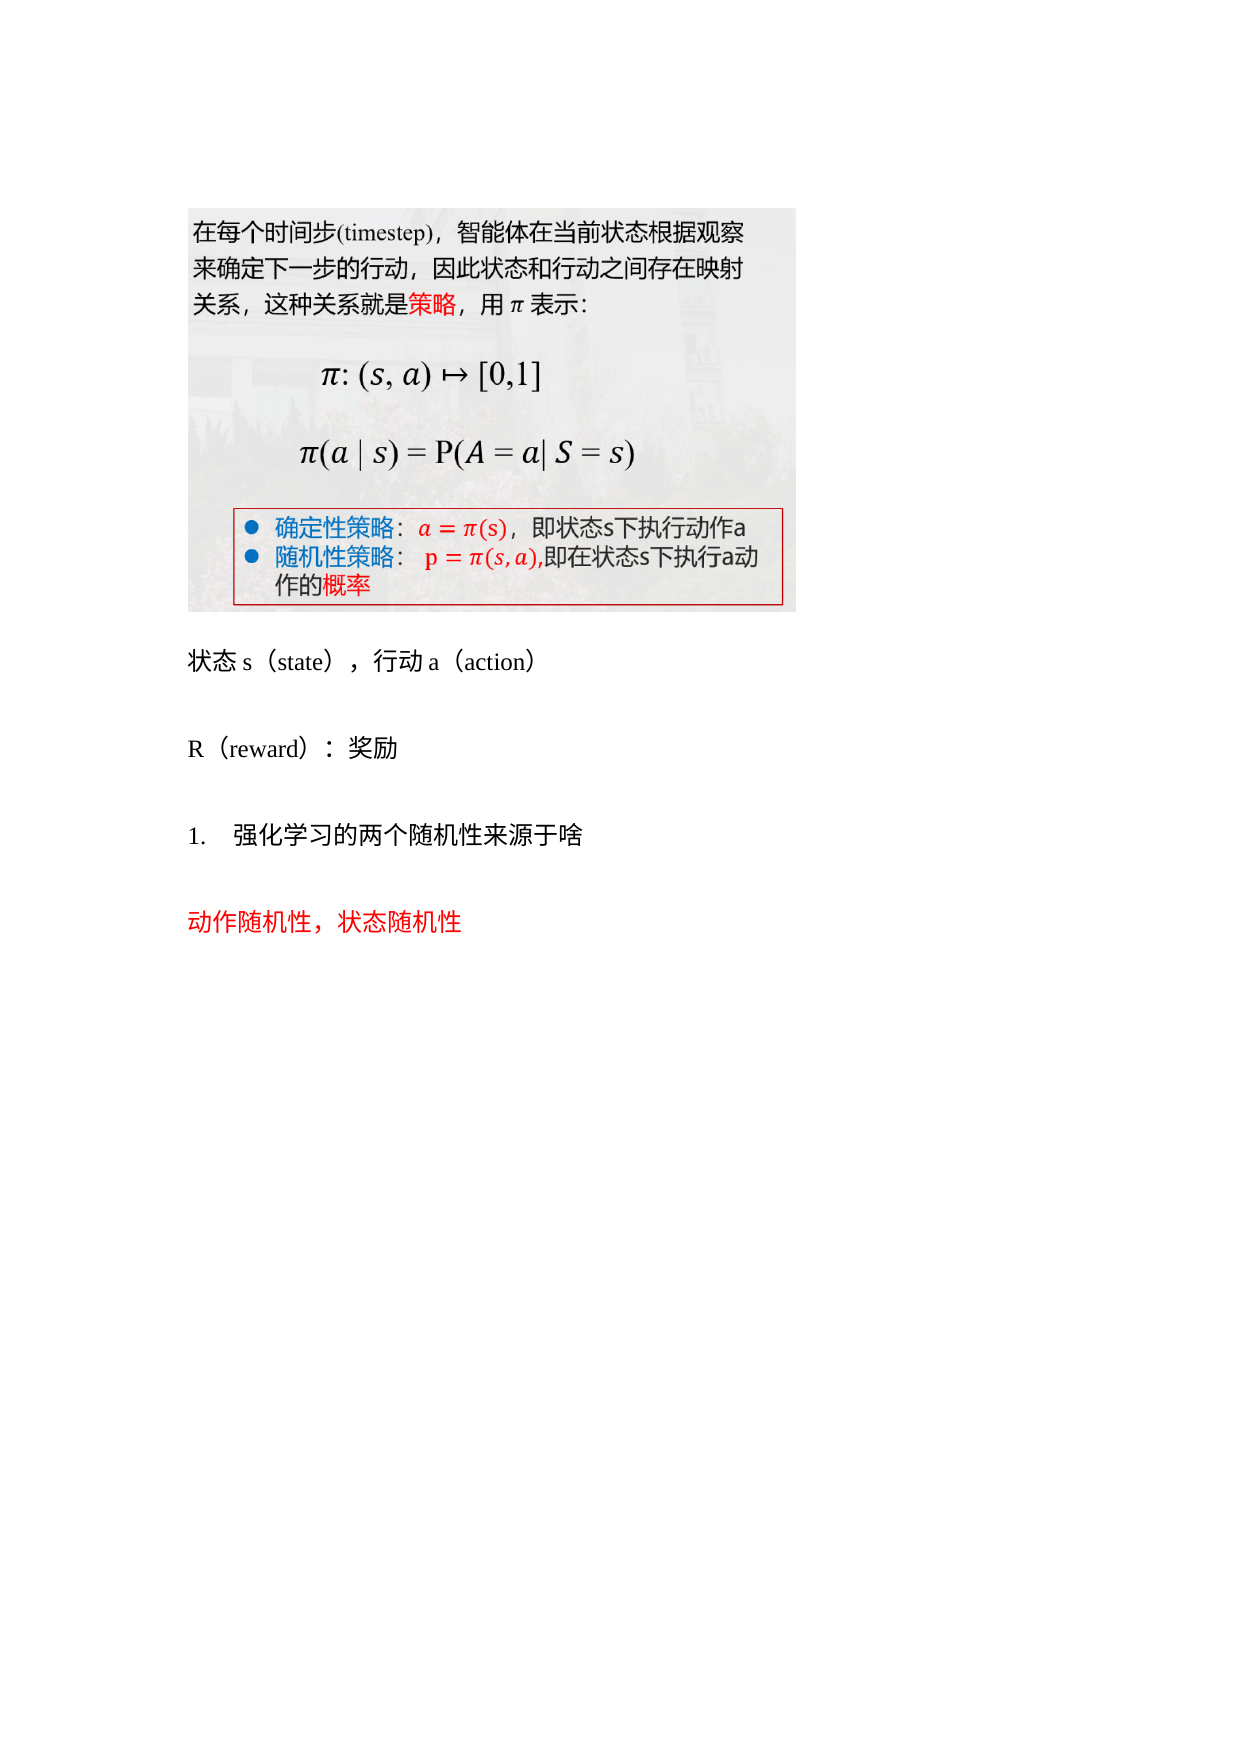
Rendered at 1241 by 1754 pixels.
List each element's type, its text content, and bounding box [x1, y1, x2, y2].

text 动作随机性，状态随机性 [187, 888, 1053, 953]
text R（reward）：奖励 [187, 714, 1053, 779]
list 强化学习的两个随机性来源于啥 [187, 801, 1053, 866]
picture [188, 208, 796, 612]
